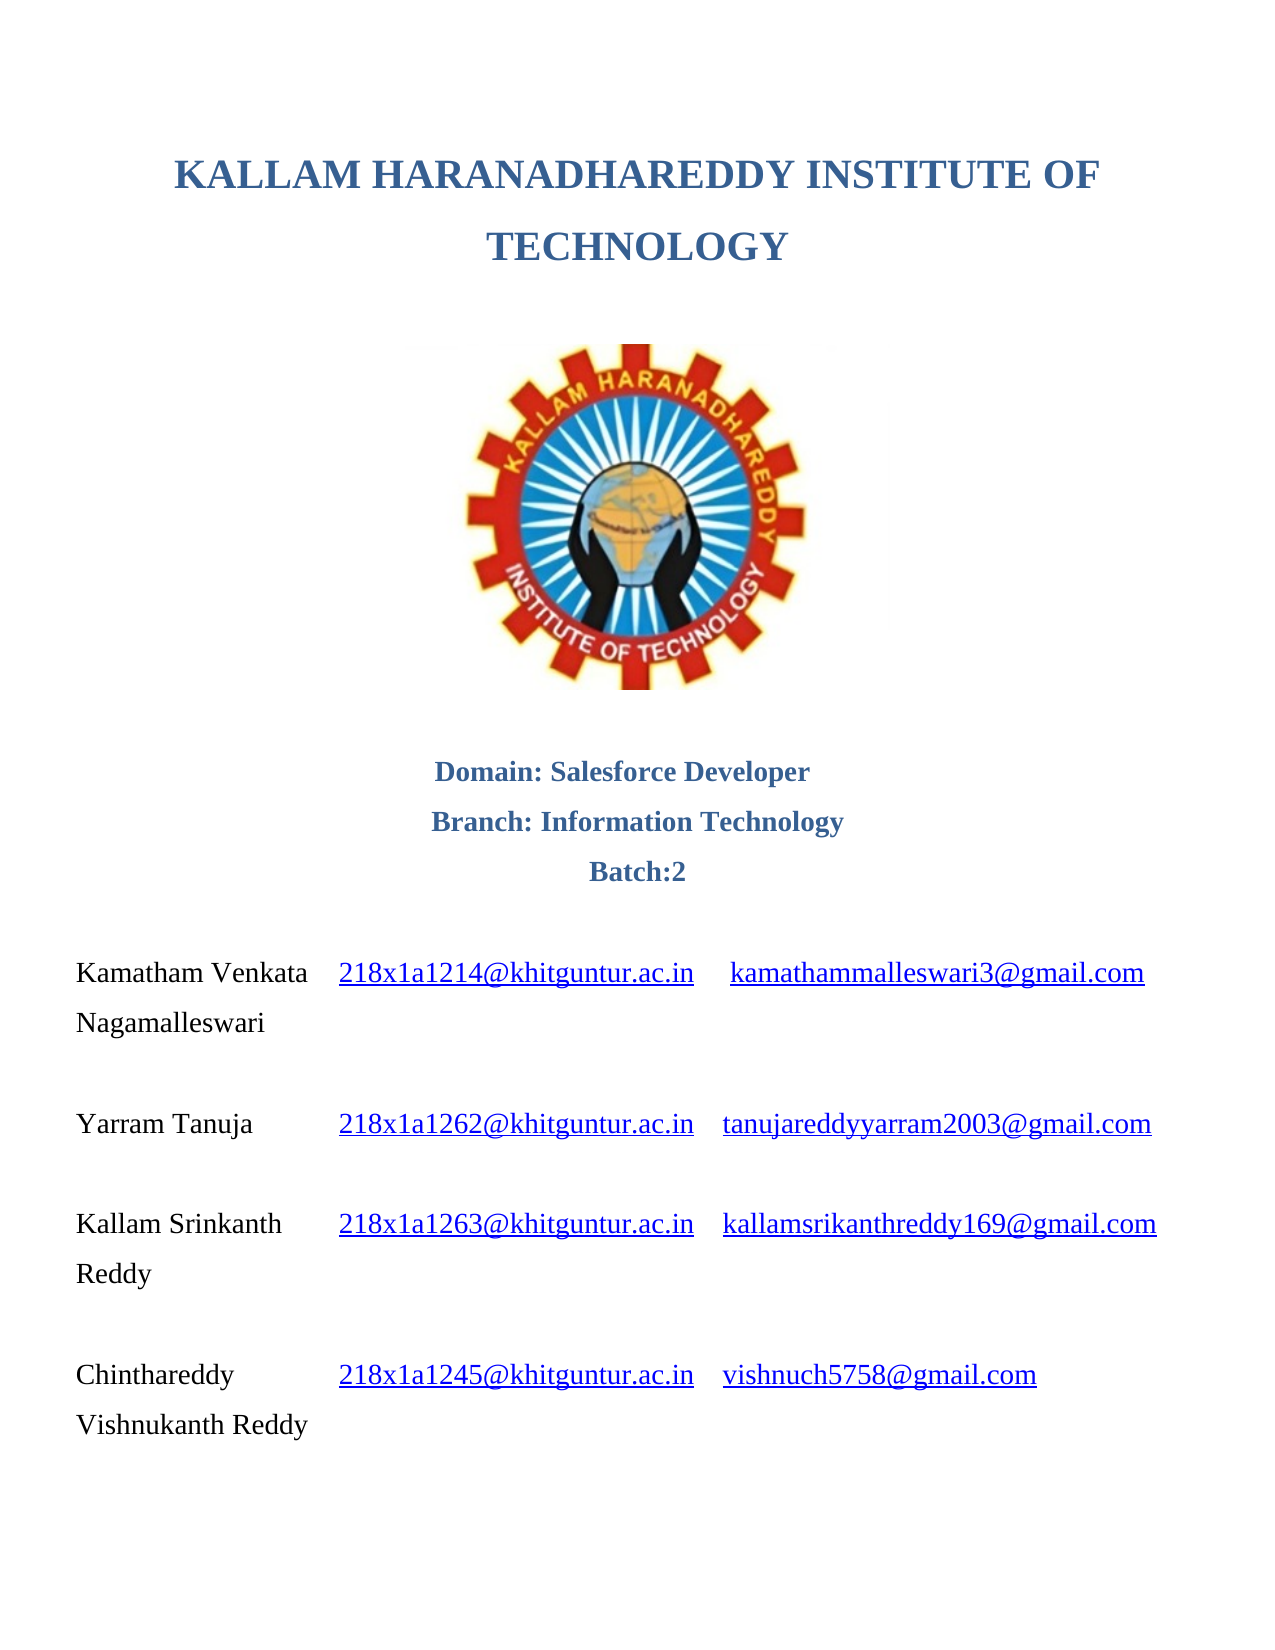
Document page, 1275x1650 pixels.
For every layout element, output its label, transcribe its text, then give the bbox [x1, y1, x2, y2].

table_cell tanujareddyyarram2003@gmail.com [711, 1106, 1187, 1206]
table_header kamathammalleswari3@gmail.com [711, 955, 1187, 1106]
table_cell Kallam Srinkanth Reddy [64, 1206, 327, 1357]
table_cell 218x1a1262@khitguntur.ac.in [327, 1106, 711, 1206]
table_cell 218x1a1263@khitguntur.ac.in [327, 1206, 711, 1357]
table_cell kallamsrikanthreddy169@gmail.com [711, 1206, 1187, 1357]
text KALLAM HARANADHAREDDY INSTITUTE OF TECHNOLOGY [150, 150, 1125, 270]
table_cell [711, 1357, 1187, 1454]
text Domain: Salesforce Developer [150, 754, 1125, 787]
table_header Kamatham Venkata Nagamalleswari [64, 955, 327, 1106]
text Branch: Information Technology [150, 804, 1125, 837]
picture [385, 344, 890, 690]
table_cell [64, 1357, 327, 1454]
text Batch:2 [150, 854, 1125, 888]
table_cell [327, 1357, 711, 1454]
table_cell Yarram Tanuja [64, 1106, 327, 1206]
table_header 218x1a1214@khitguntur.ac.in [327, 955, 711, 1106]
